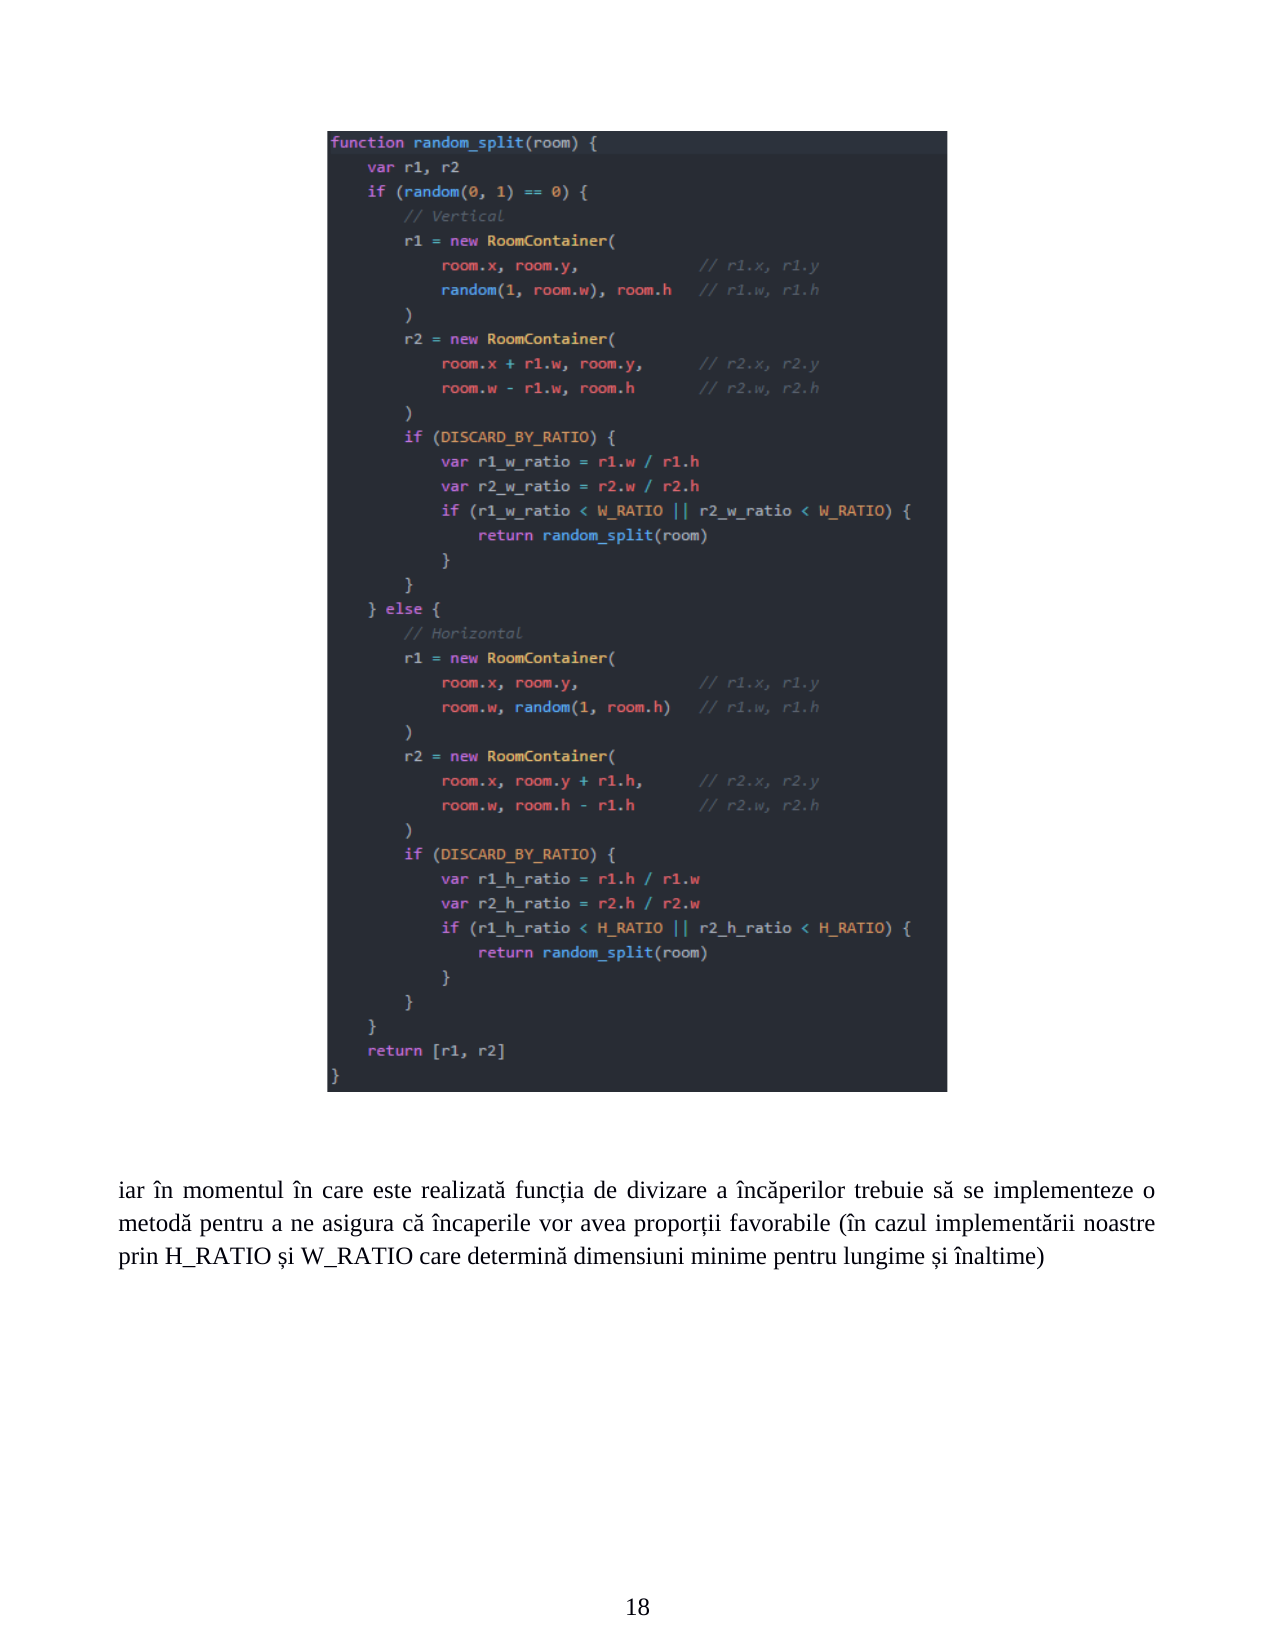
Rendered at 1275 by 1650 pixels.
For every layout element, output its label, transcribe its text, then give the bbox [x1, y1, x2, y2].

picture [327, 131, 948, 1092]
text iar în momentul în care este realizată funcția de divizare a încăperilor trebuie să se implementeze o metodă pentru a ne asigura că încaperile vor avea proporții favorabile (în cazul implementării noastre prin H_RATIO și W_RATIO care determină dimensiuni minime pentru lungime și înaltime) [118, 1175, 1157, 1269]
